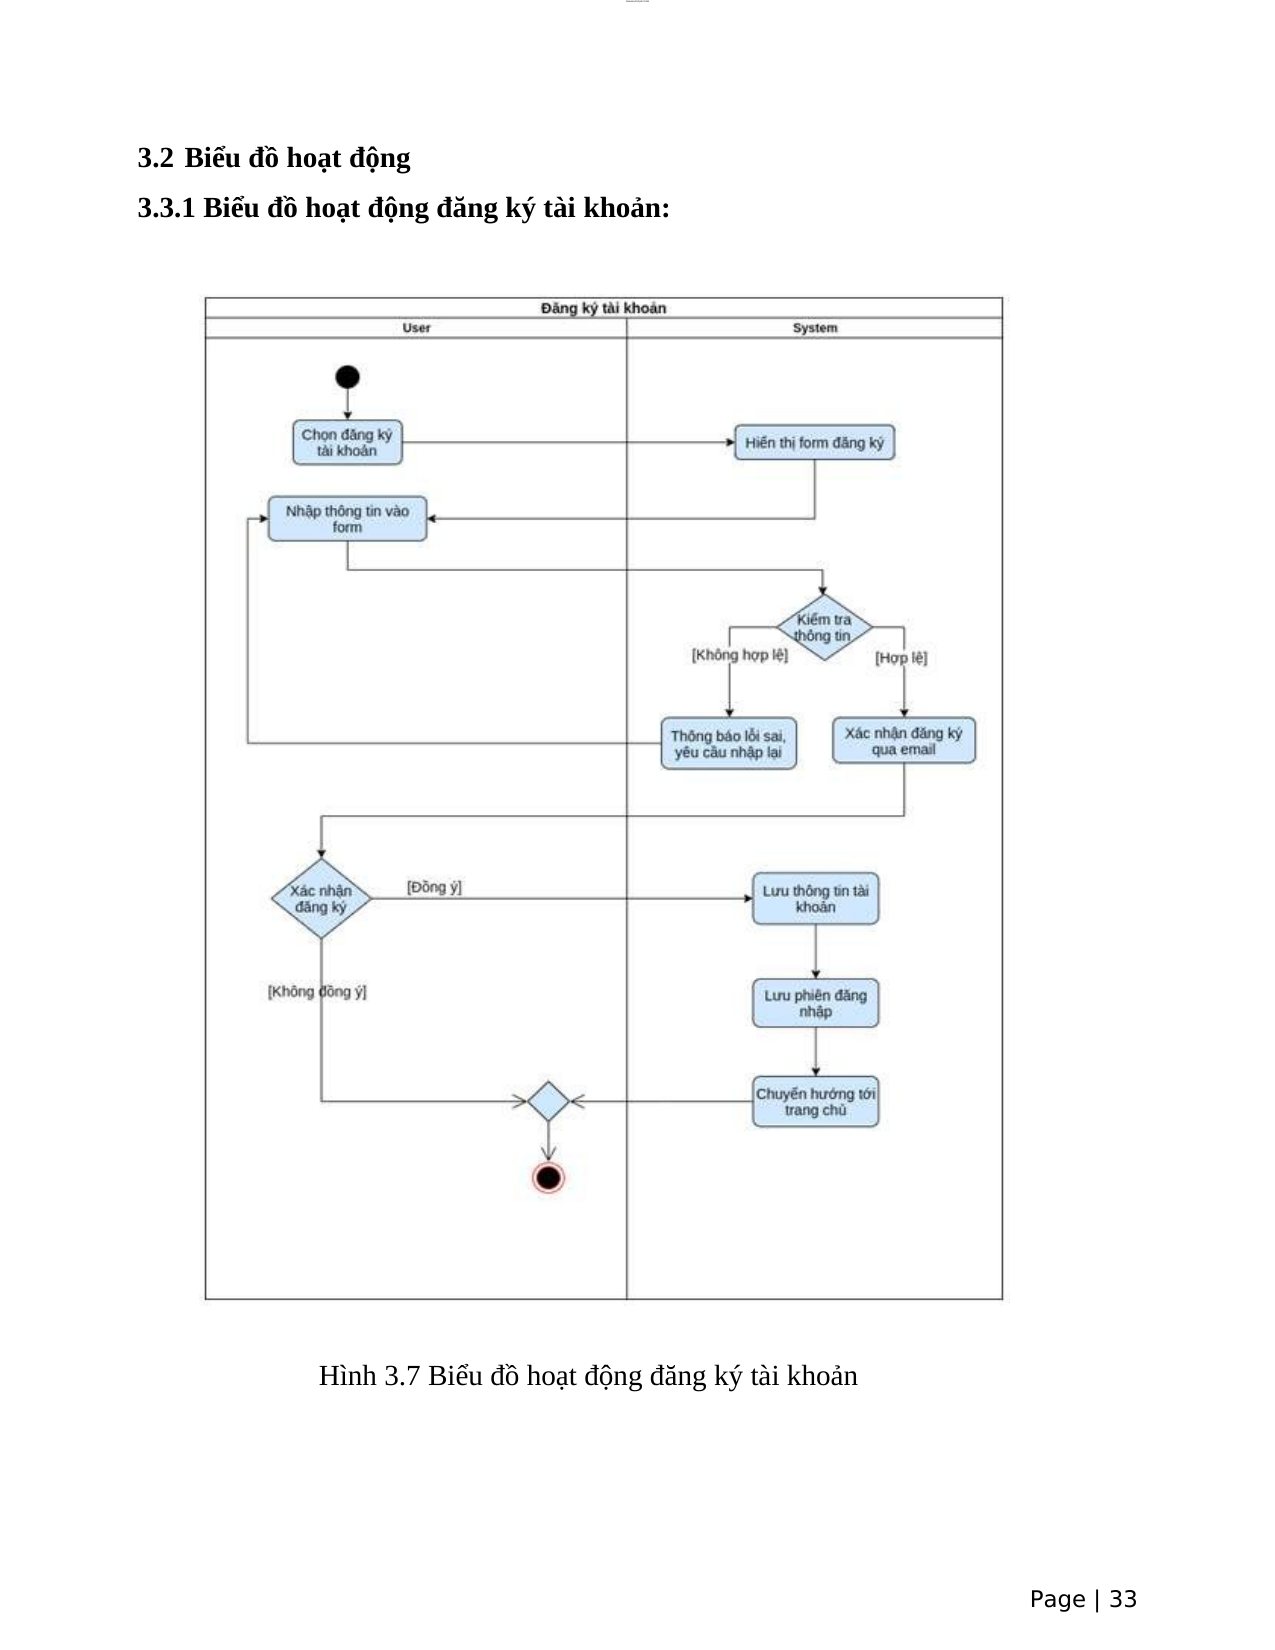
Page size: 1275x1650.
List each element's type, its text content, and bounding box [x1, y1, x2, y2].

subtitle Biểu đồ hoạt động [137, 140, 1137, 173]
picture [199, 294, 1010, 1306]
text 3.3.1 Biểu đồ hoạt động đăng ký tài khoản: [137, 190, 1137, 223]
